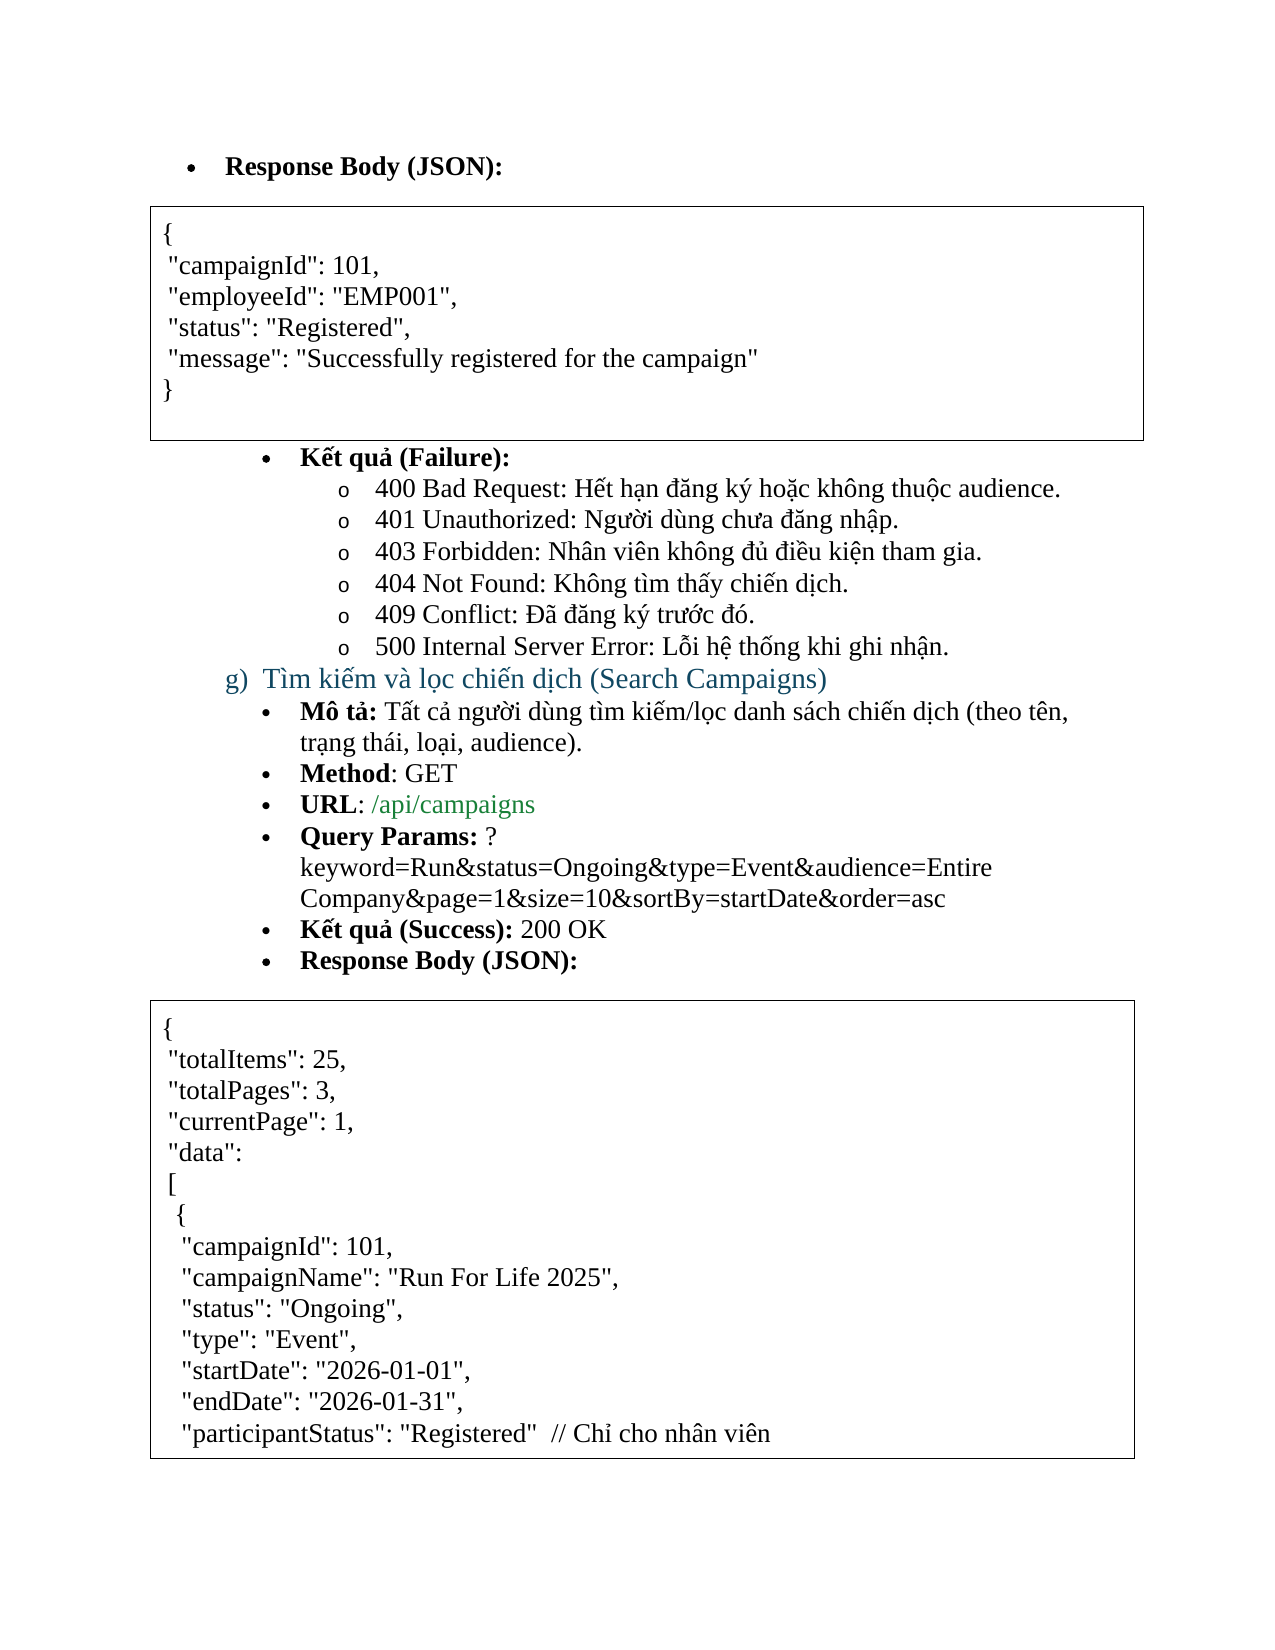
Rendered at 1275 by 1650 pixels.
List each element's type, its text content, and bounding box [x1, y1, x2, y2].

list Response Body (JSON): [187, 150, 1125, 181]
list 404 Not Found: Không tìm thấy chiến dịch. [337, 567, 1125, 598]
list 400 Bad Request: Hết hạn đăng ký hoặc không thuộc audience. [337, 472, 1125, 504]
list Response Body (JSON): [262, 944, 1125, 975]
list Query Params: ?keyword=Run&status=Ongoing&type=Event&audience=Entire Company&page=1&size=10&sortBy=startDate&order=asc [262, 819, 1125, 913]
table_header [151, 1001, 1134, 1458]
list 500 Internal Server Error: Lỗi hệ thống khi ghi nhận. [337, 630, 1125, 661]
table_header { "campaignId": 101, "employeeId": "EMP001", "status": "Registered", "message": "Successfully registered for the campaign" } [151, 207, 1143, 440]
list 403 Forbidden: Nhân viên không đủ điều kiện tham gia. [337, 535, 1125, 567]
list 401 Unauthorized: Người dùng chưa đăng nhập. [337, 504, 1125, 535]
subtitle Tìm kiếm và lọc chiến dịch (Search Campaigns) [225, 661, 1125, 695]
list Kết quả (Success): 200 OK [262, 913, 1125, 944]
list URL: /api/campaigns [262, 788, 1125, 819]
list Method: GET [262, 757, 1125, 788]
list Mô tả: Tất cả người dùng tìm kiếm/lọc danh sách chiến dịch (theo tên, trạng thái, loại, audience). [262, 695, 1125, 757]
list Kết quả (Failure): [262, 441, 1125, 472]
list 409 Conflict: Đã đăng ký trước đó. [337, 598, 1125, 630]
